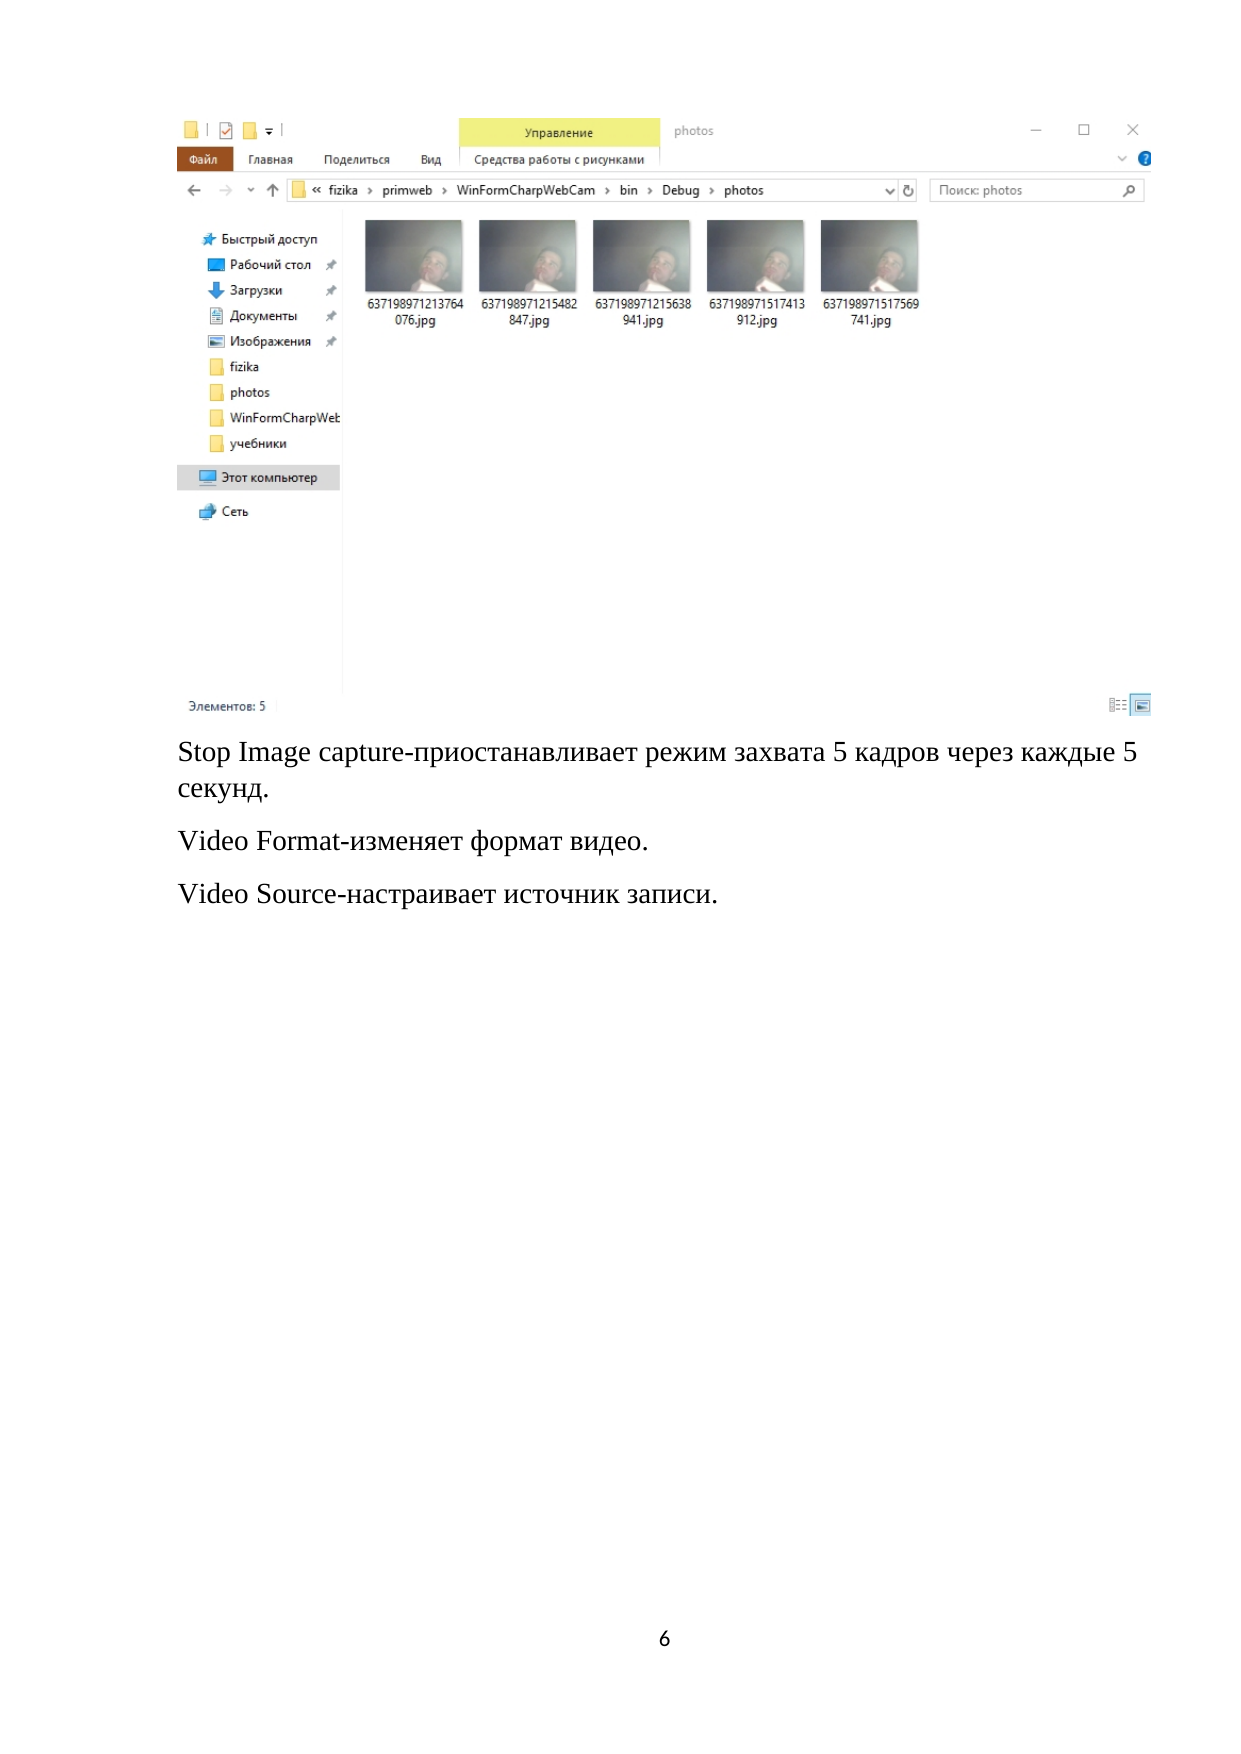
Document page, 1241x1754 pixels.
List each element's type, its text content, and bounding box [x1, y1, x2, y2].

text Stop Image capture-приостанавливает режим захвата 5 кадров через каждые 5 секунд. [177, 734, 1152, 804]
text Video Format-изменяет формат видео. [177, 823, 1152, 857]
picture [177, 118, 1151, 716]
text Video Source-настраивает источник записи. [177, 876, 1152, 910]
